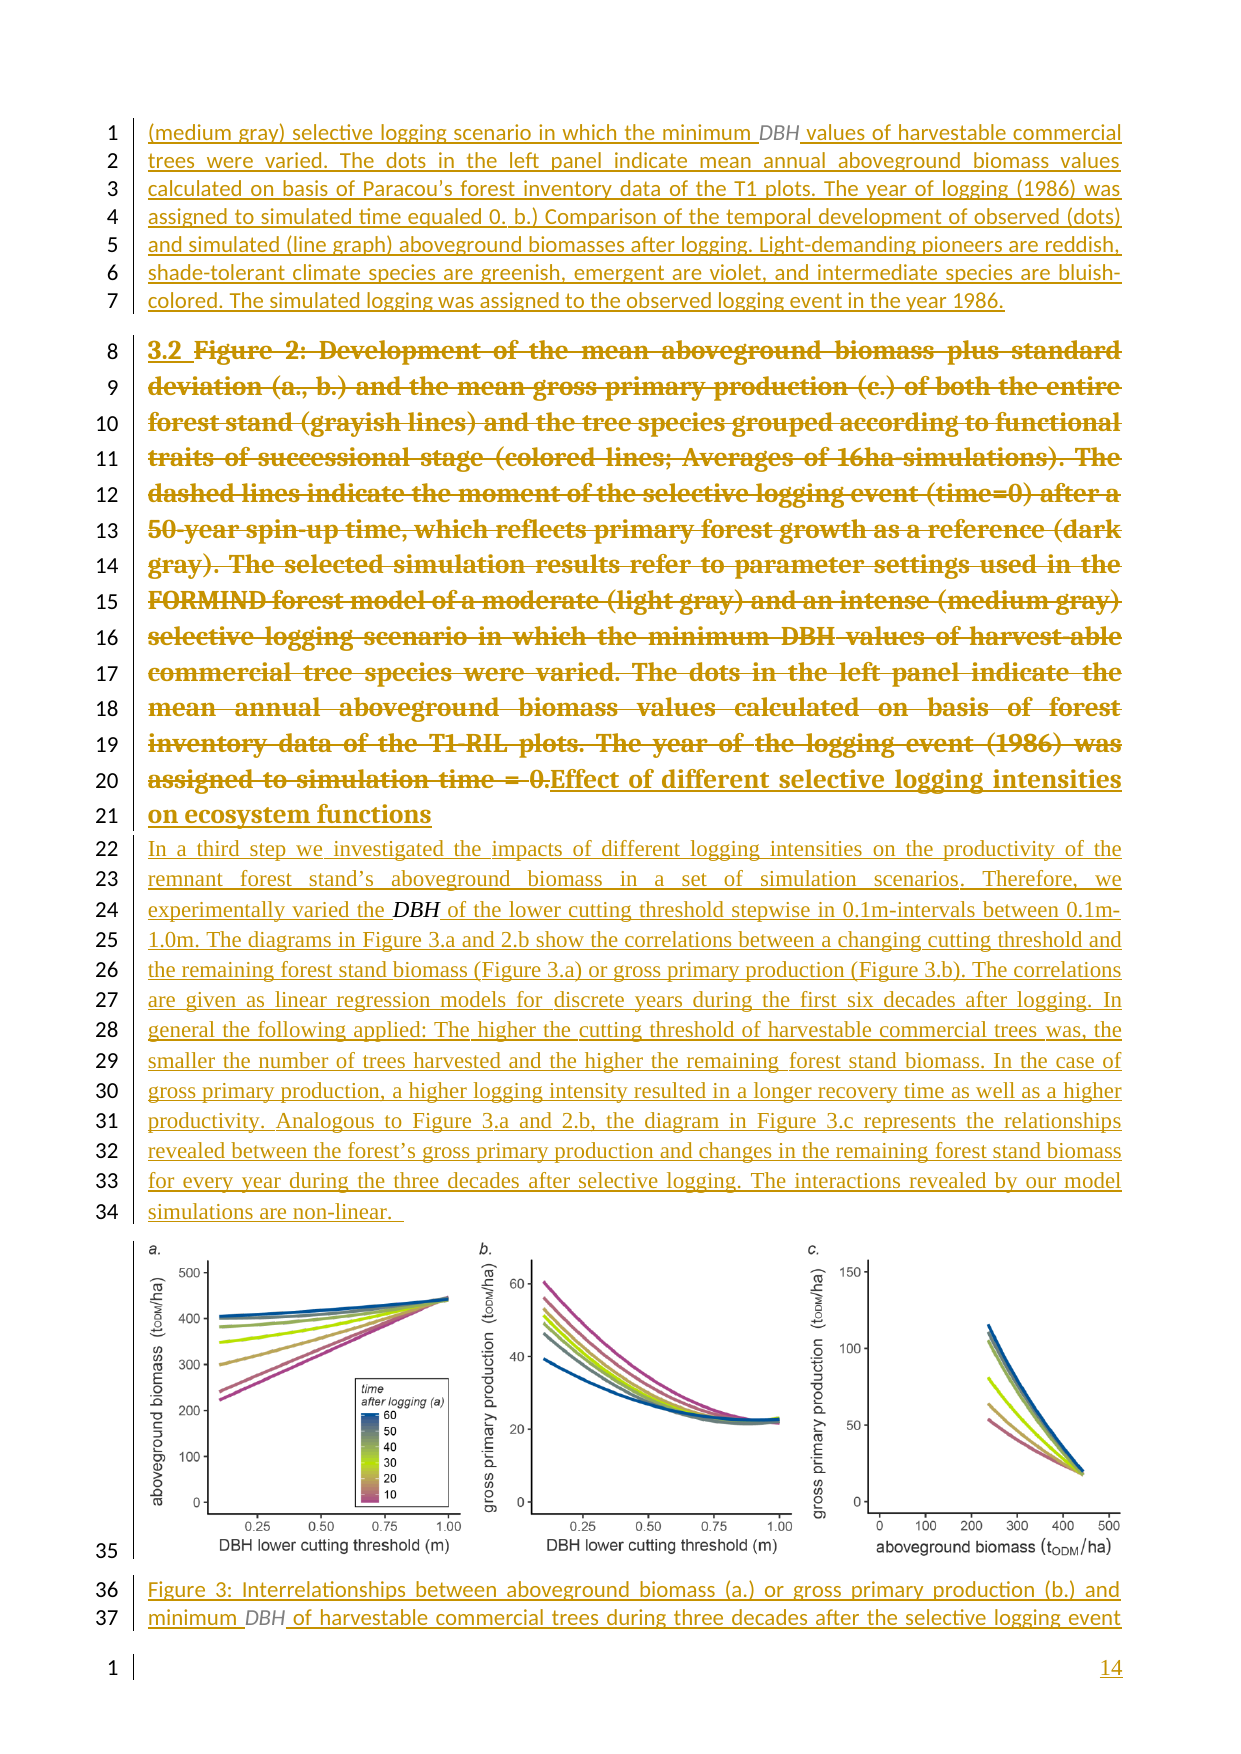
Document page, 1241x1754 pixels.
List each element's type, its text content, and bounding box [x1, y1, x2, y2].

list DBH [148, 980, 1122, 1009]
text DBH [148, 118, 1122, 198]
list DBH [148, 889, 1122, 949]
list DBH [148, 950, 1122, 979]
list DBH [148, 1161, 1122, 1190]
list DBH [148, 835, 1122, 858]
list DBH [148, 1101, 1122, 1130]
list DBH [148, 1010, 1122, 1039]
list DBH [148, 859, 1122, 888]
text DBH [148, 200, 1122, 226]
list DBH [148, 1071, 1122, 1100]
text DBH [148, 1575, 1122, 1631]
picture [147, 1240, 1121, 1559]
text DBH [148, 284, 1122, 314]
list DBH [148, 1131, 1122, 1160]
list DBH [148, 1192, 1122, 1224]
list DBH [148, 1040, 1122, 1070]
text DBH [148, 227, 1122, 254]
text DBH [148, 256, 1122, 282]
